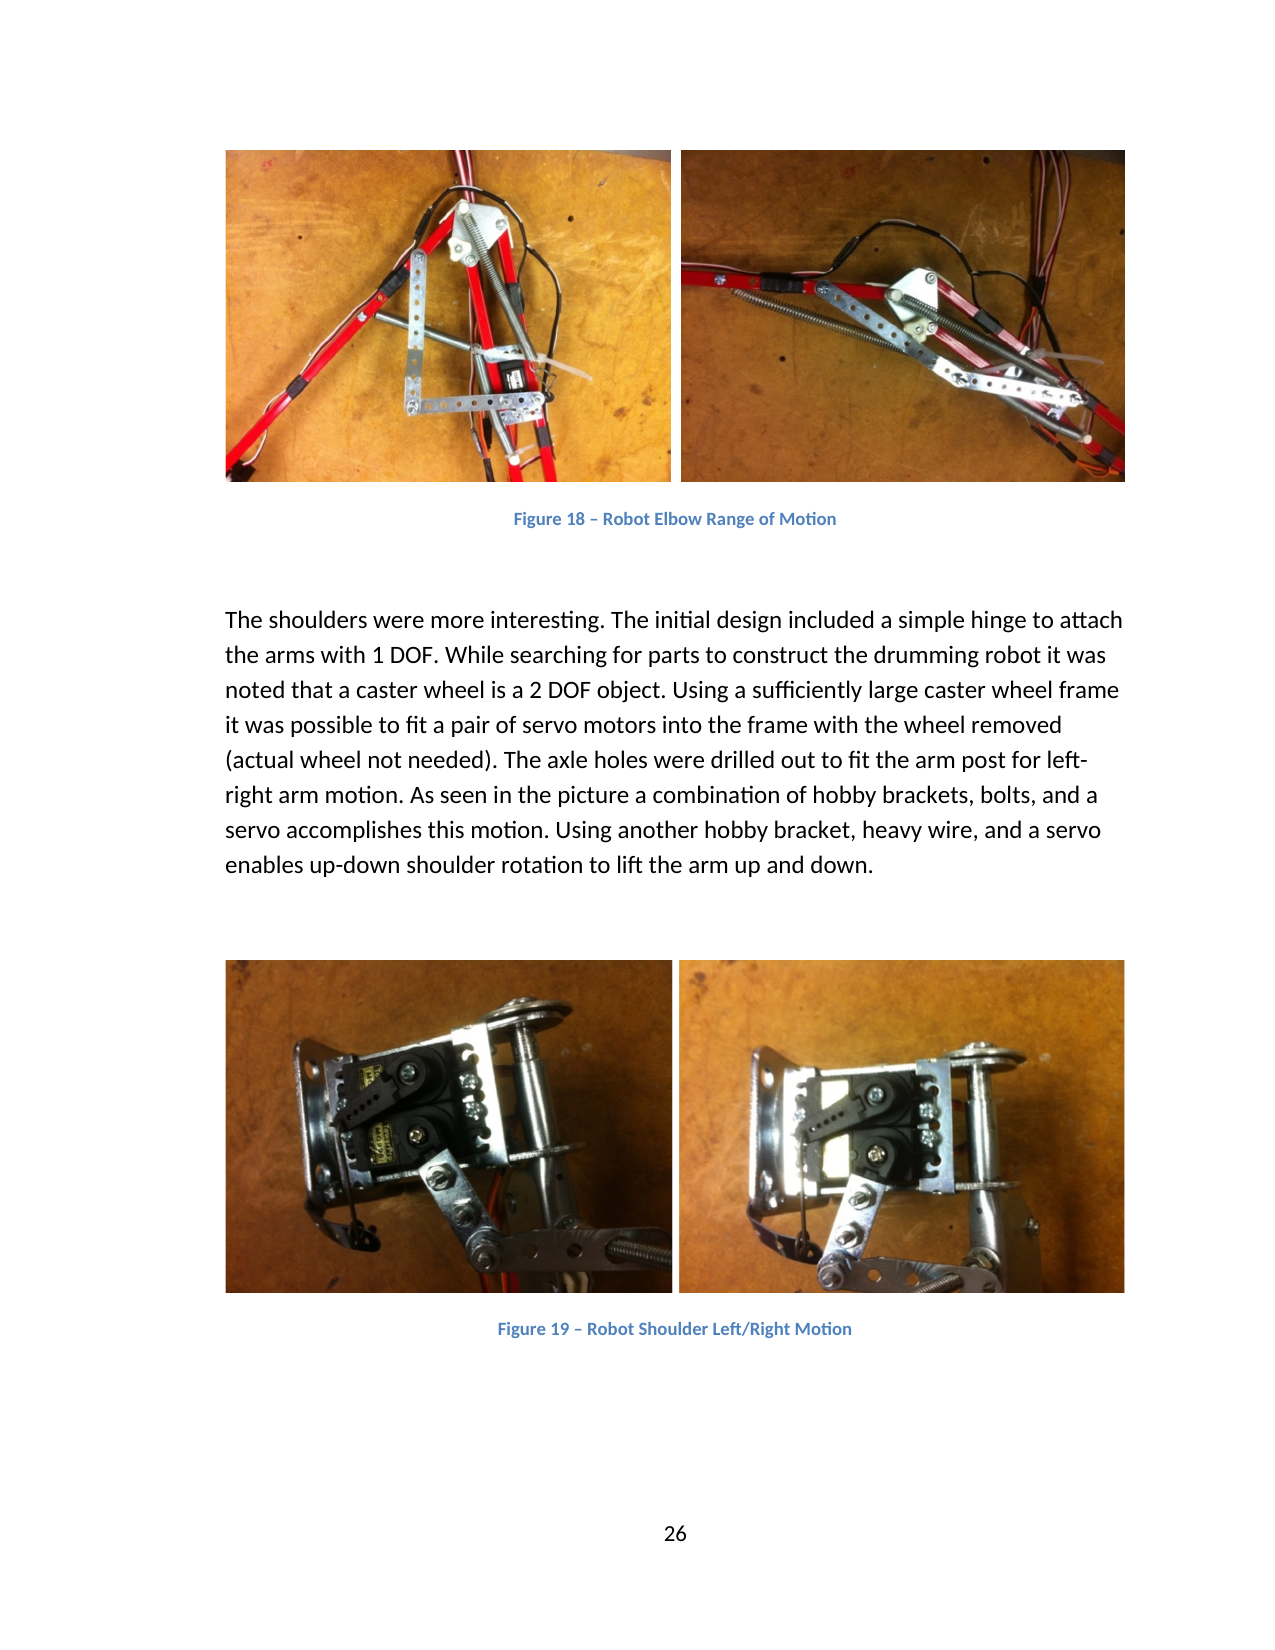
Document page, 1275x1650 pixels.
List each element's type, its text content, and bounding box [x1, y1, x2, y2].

picture [225, 960, 1125, 1293]
picture [225, 150, 1125, 482]
text The shoulders were more interesting. The initial design included a simple hinge to attach the arms with 1 DOF. While searching for parts to construct the drumming robot it was noted that a caster wheel is a 2 DOF object. Using a sufficiently large caster wheel frame it was possible to fit a pair of servo motors into the frame with the wheel removed (actual wheel not needed). The axle holes were drilled out to fit the arm post for left-right arm motion. As seen in the picture a combination of hobby brackets, bolts, and a servo accomplishes this motion. Using another hobby bracket, heavy wire, and a servo enables up-down shoulder rotation to lift the arm up and down. [225, 604, 1125, 879]
